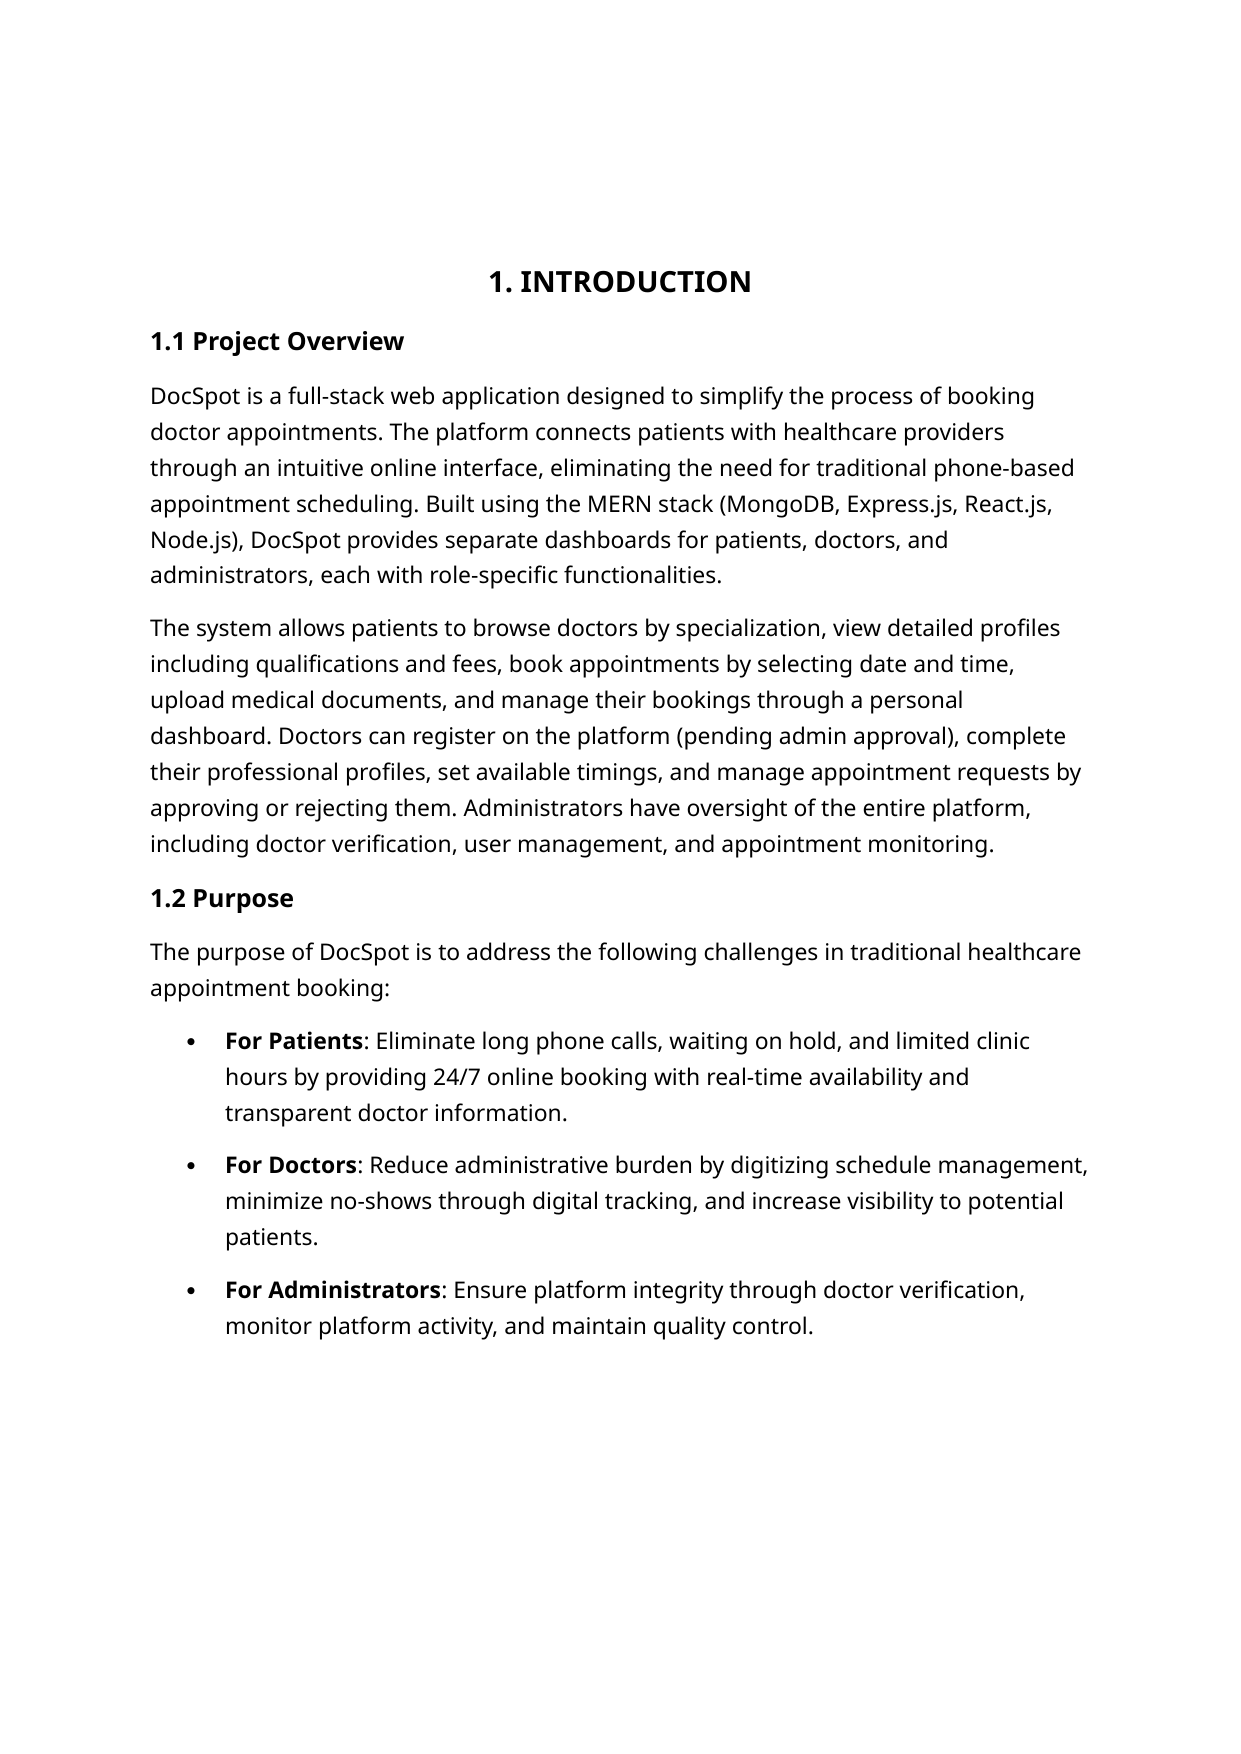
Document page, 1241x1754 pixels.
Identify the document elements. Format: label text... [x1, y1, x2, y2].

text DocSpot is a full-stack web application designed to simplify the process of booking doctor appointments. The platform connects patients with healthcare providers through an intuitive online interface, eliminating the need for traditional phone-based appointment scheduling. Built using the MERN stack (MongoDB, Express.js, React.js, Node.js), DocSpot provides separate dashboards for patients, doctors, and administrators, each with role-specific functionalities. [150, 380, 1090, 591]
text 1.2 Purpose [150, 880, 1090, 914]
list For Doctors: Reduce administrative burden by digitizing schedule management, minimize no-shows through digital tracking, and increase visibility to potential patients. [187, 1149, 1090, 1252]
text The purpose of DocSpot is to address the following challenges in traditional healthcare appointment booking: [150, 936, 1090, 1003]
list For Administrators: Ensure platform integrity through doctor verification, monitor platform activity, and maintain quality control. [187, 1274, 1090, 1341]
list For Patients: Eliminate long phone calls, waiting on hold, and limited clinic hours by providing 24/7 online booking with real-time availability and transparent doctor information. [187, 1025, 1090, 1128]
text 1.1 Project Overview [150, 324, 1090, 358]
text 1. INTRODUCTION [150, 262, 1090, 301]
text The system allows patients to browse doctors by specialization, view detailed profiles including qualifications and fees, book appointments by selecting date and time, upload medical documents, and manage their bookings through a personal dashboard. Doctors can register on the platform (pending admin approval), complete their professional profiles, set available timings, and manage appointment requests by approving or rejecting them. Administrators have oversight of the entire platform, including doctor verification, user management, and appointment monitoring. [150, 612, 1090, 859]
